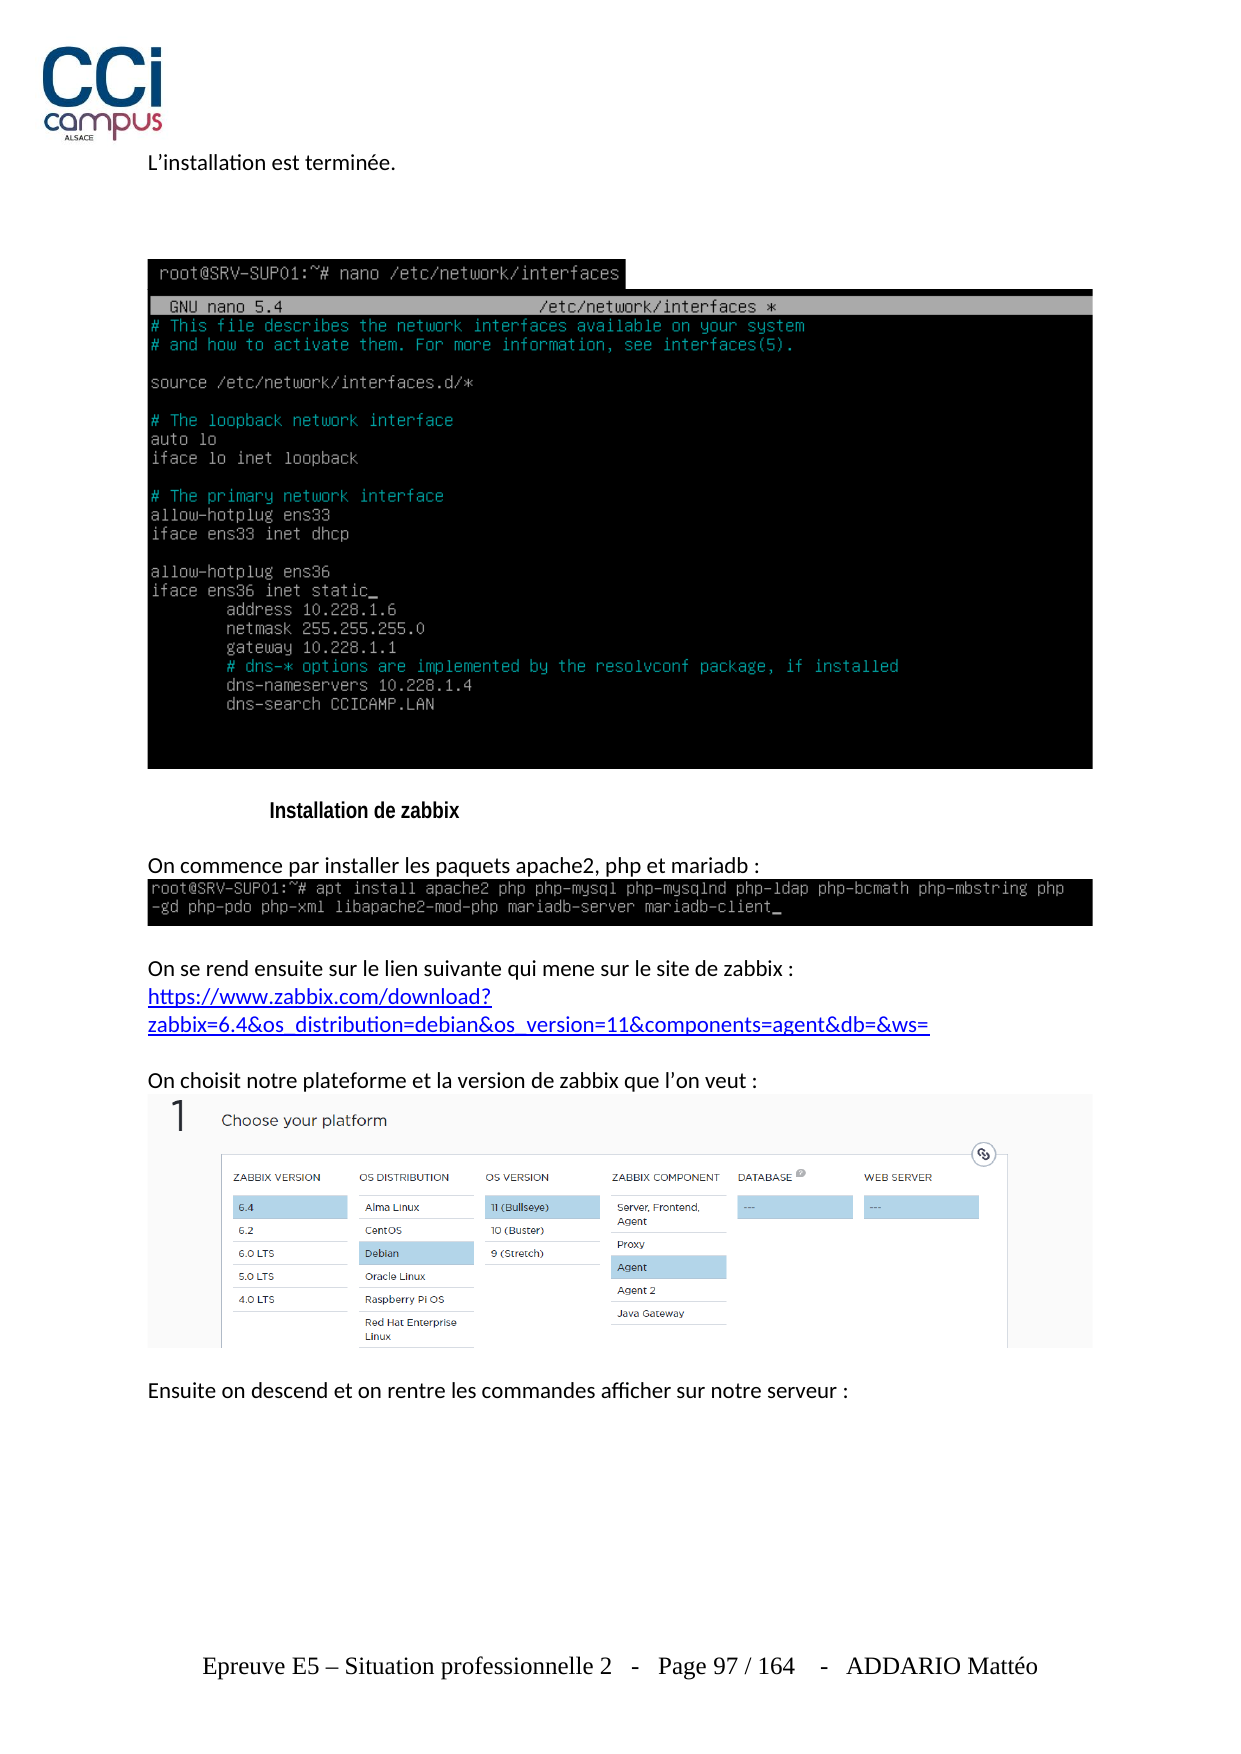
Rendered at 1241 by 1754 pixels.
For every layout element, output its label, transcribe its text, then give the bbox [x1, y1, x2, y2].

text L’installation est terminée. [148, 148, 1093, 176]
text Ensuite on descend et on rentre les commandes afficher sur notre serveur : [148, 1376, 1093, 1404]
picture [147, 1094, 1093, 1348]
picture [147, 879, 1093, 926]
subtitle Installation de zabbix [269, 797, 1093, 823]
text On se rend ensuite sur le lien suivante qui mene sur le site de zabbix : https://www.zabbix.com/download?zabbix=6.4&os_distribution=debian&os_version=11&components=agent&db=&ws= [148, 954, 1093, 1038]
picture [147, 259, 1093, 769]
text On commence par installer les paquets apache2, php et mariadb : [148, 851, 1093, 879]
text On choisit notre plateforme et la version de zabbix que l’on veut : [148, 1066, 1093, 1094]
picture [35, 26, 182, 148]
